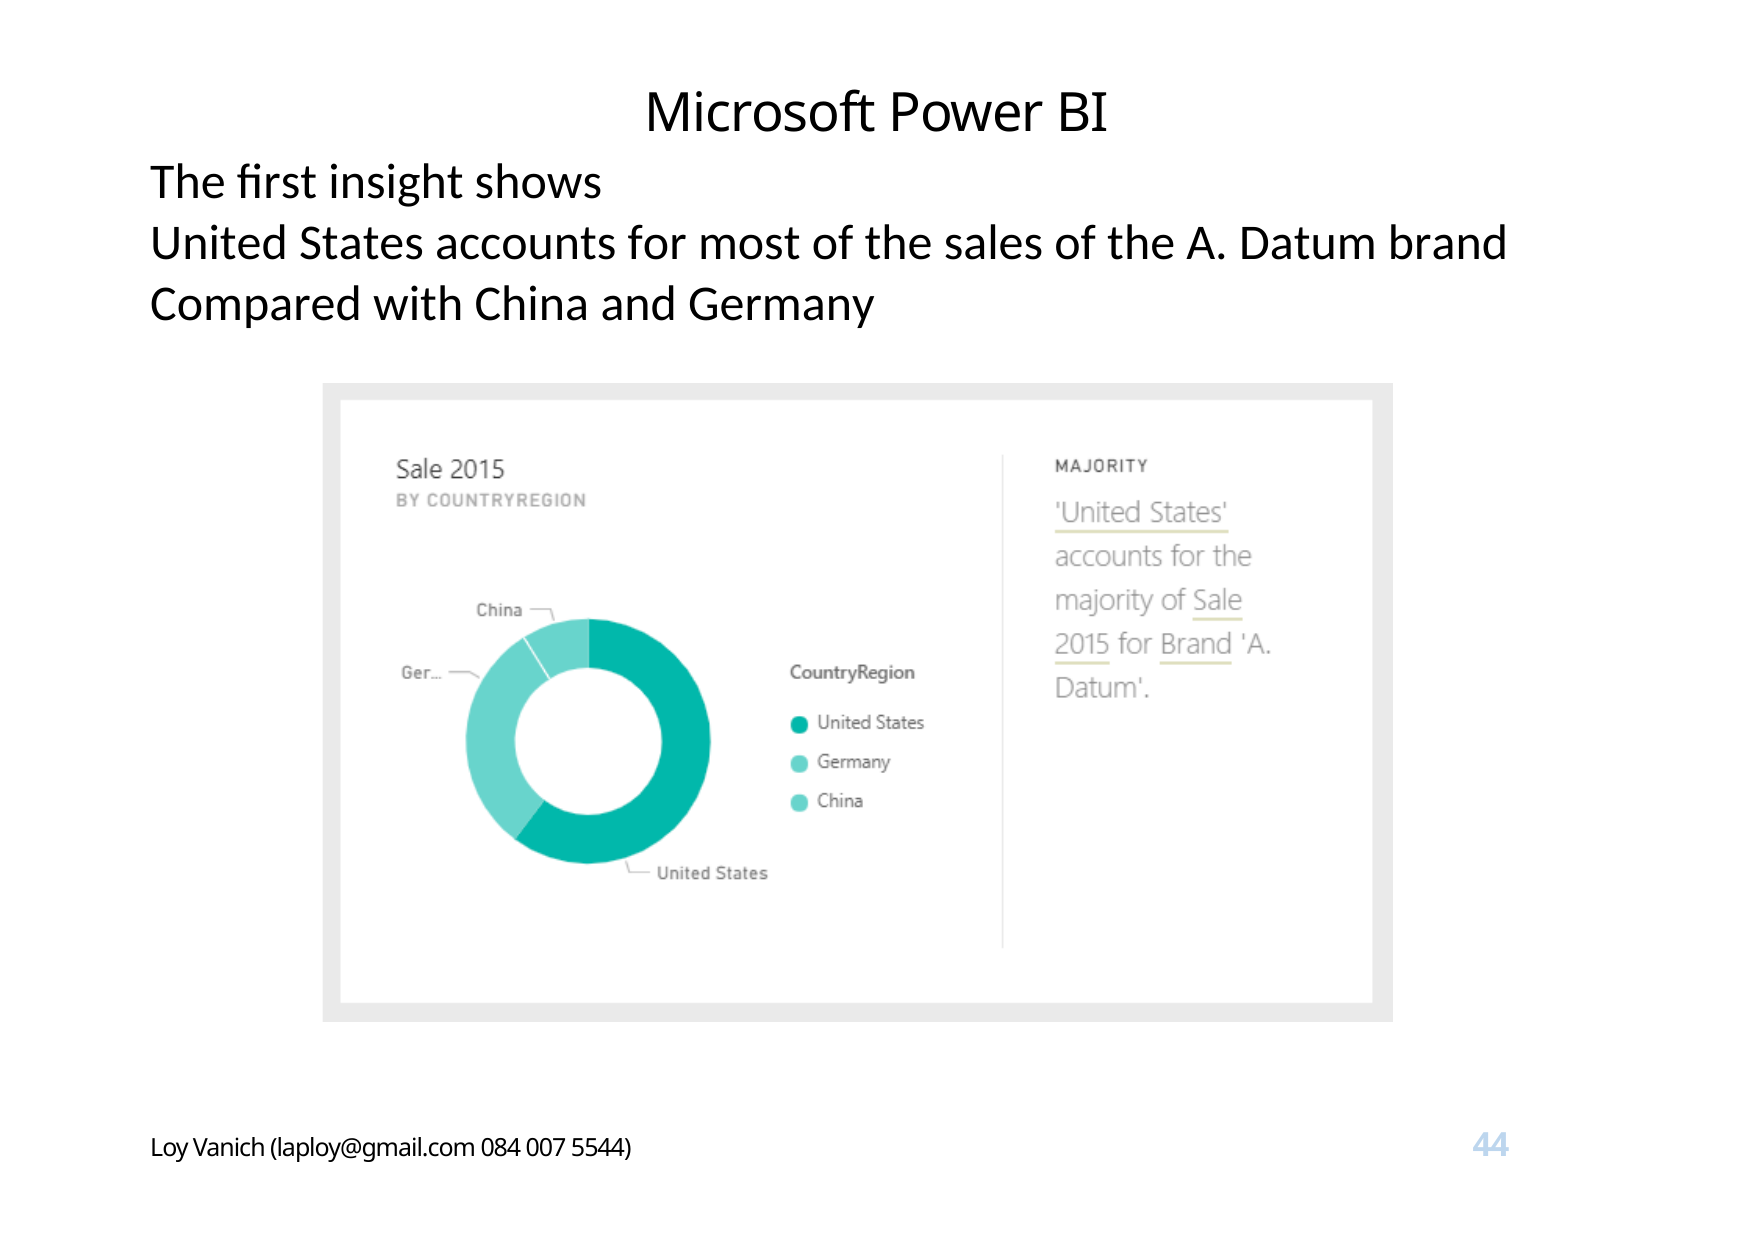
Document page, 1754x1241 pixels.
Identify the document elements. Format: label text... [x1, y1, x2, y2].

text United States accounts for most of the sales of the A. Datum brand [150, 211, 1604, 272]
picture [322, 383, 1393, 1022]
text Compared with China and Germany [150, 272, 1604, 333]
text The first insight shows [150, 150, 1604, 211]
